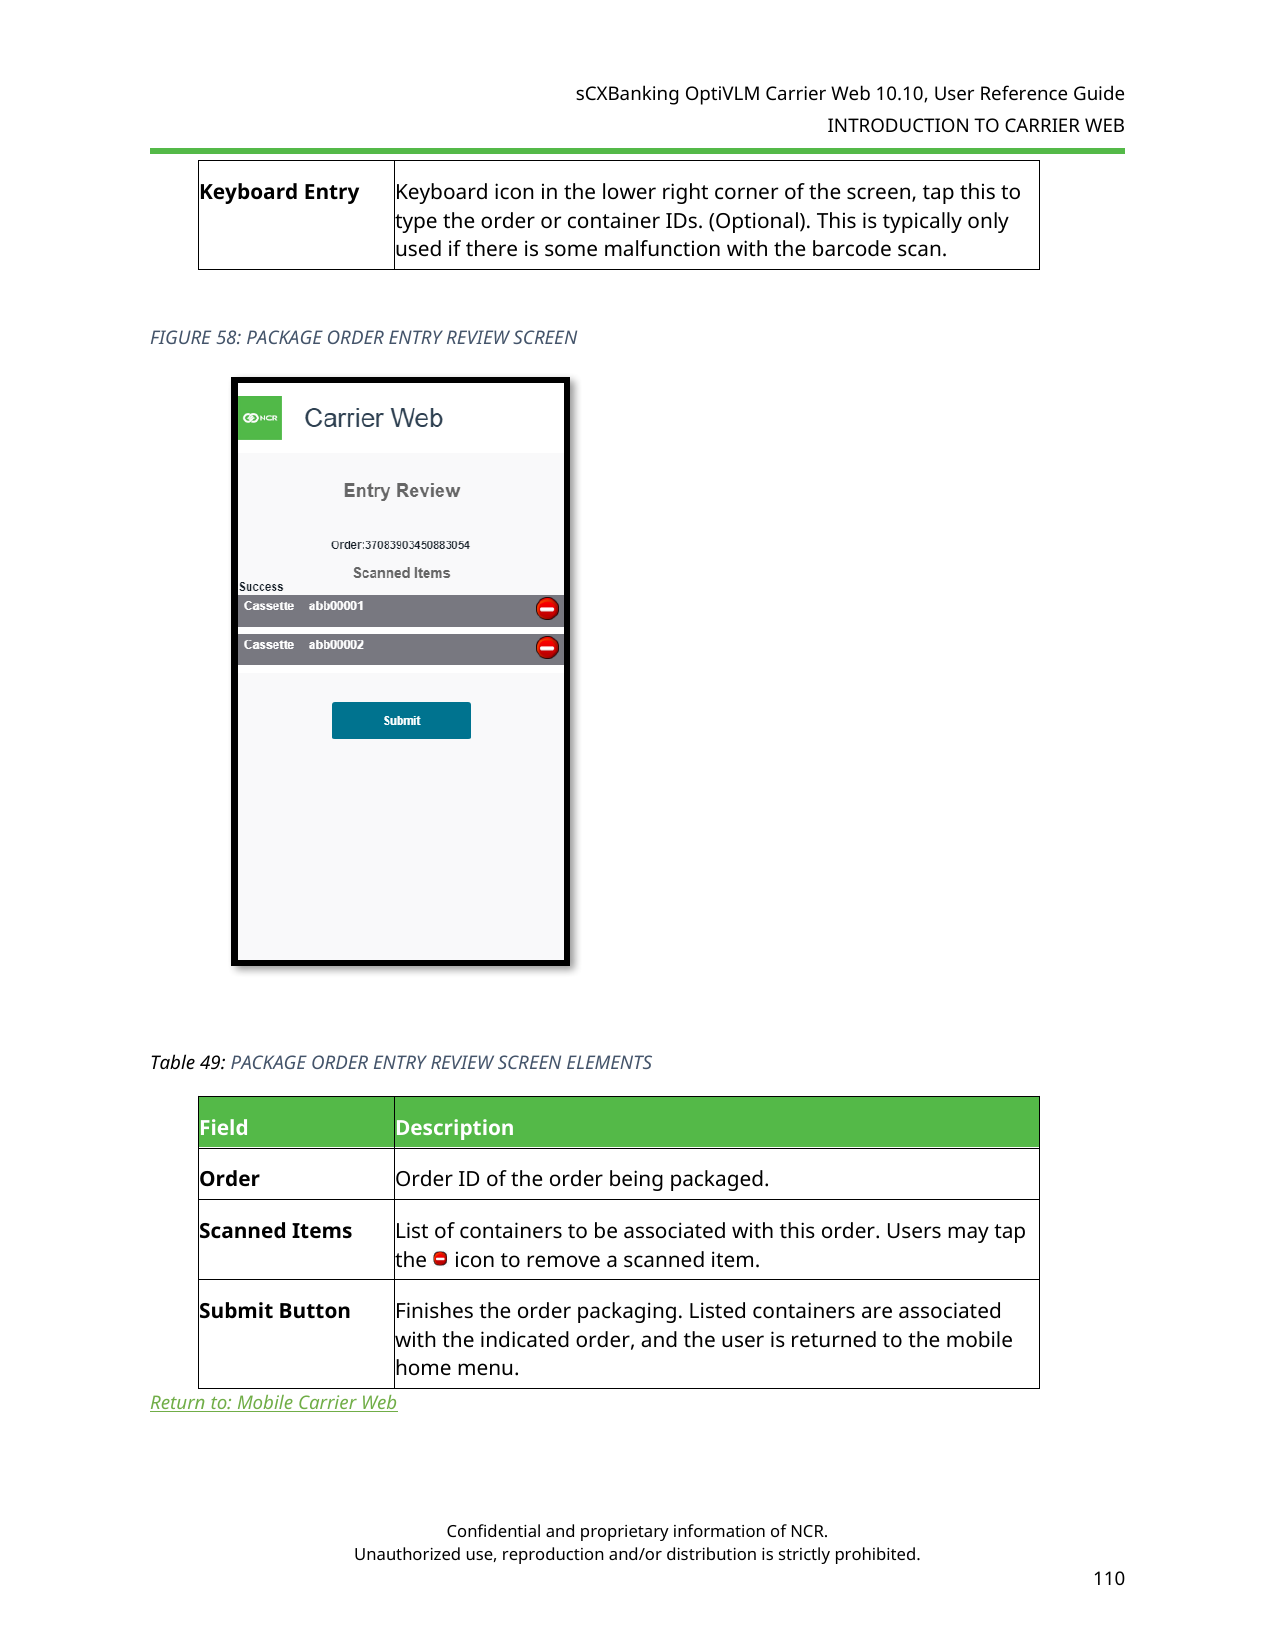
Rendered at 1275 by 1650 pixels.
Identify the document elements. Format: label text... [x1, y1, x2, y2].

table_cell Keyboard icon in the lower right corner of the screen, tap this to type the order or container IDs. (Optional). This is typically only used if there is some malfunction with the barcode scan. [395, 161, 1039, 269]
table_header Field [199, 1097, 394, 1147]
table_cell Scanned Items [199, 1200, 394, 1279]
table_header Description [395, 1097, 1039, 1147]
text Return to: Mobile Carrier Web [150, 1389, 1125, 1415]
table_cell Order ID of the order being packaged. [395, 1149, 1039, 1199]
table_cell Keyboard Entry [199, 161, 394, 269]
table_cell Submit Button [199, 1280, 394, 1388]
picture [432, 1250, 449, 1267]
text FIGURE 58: PACKAGE ORDER ENTRY REVIEW SCREEN [150, 324, 1125, 349]
table_cell Order [199, 1149, 394, 1199]
table_cell Finishes the order packaging. Listed containers are associated with the indicated order, and the user is returned to the mobile home menu. [395, 1280, 1039, 1388]
table_cell List of containers to be associated with this order. Users may tap the icon to remove a scanned item. [395, 1200, 1039, 1279]
picture [238, 383, 564, 960]
